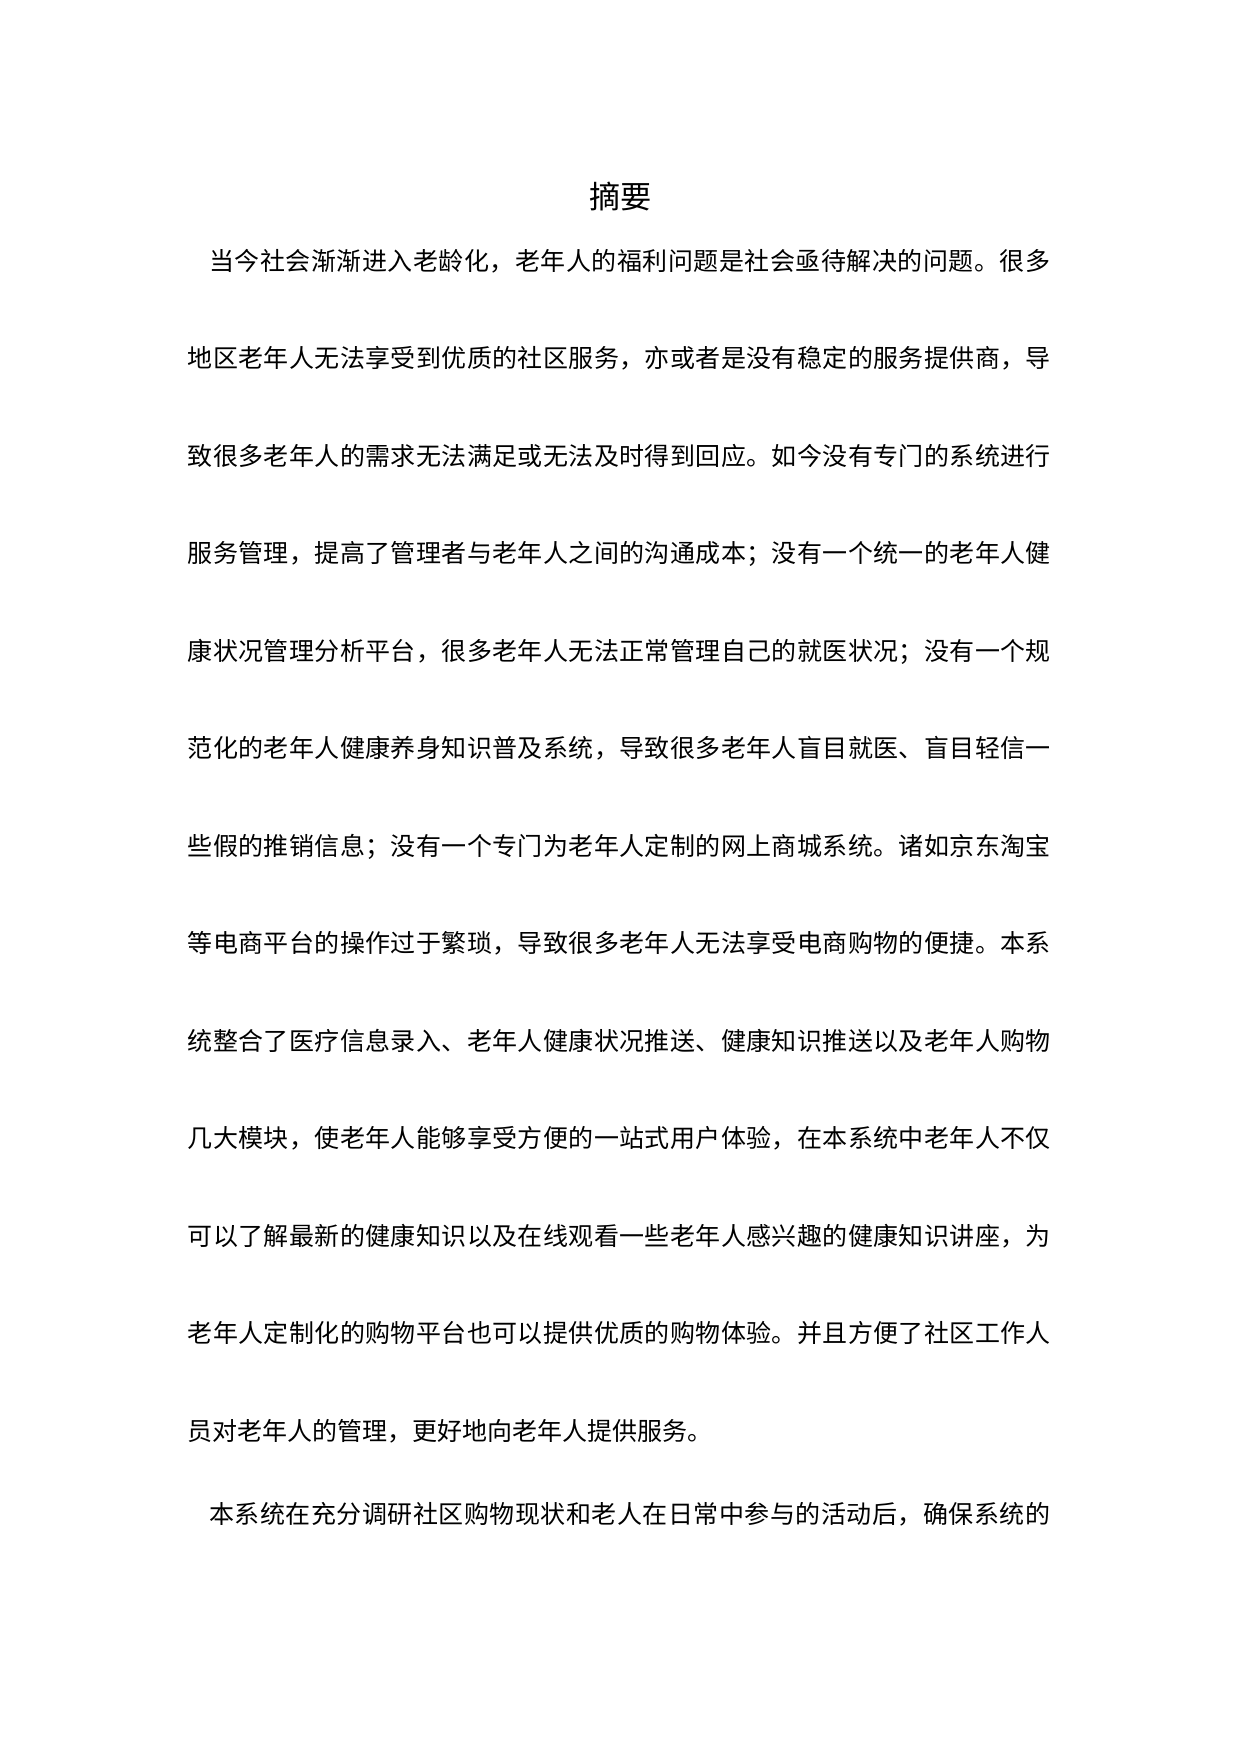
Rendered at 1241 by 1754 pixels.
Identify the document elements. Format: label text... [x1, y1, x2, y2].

text 摘要 [187, 162, 1053, 227]
text 当今社会渐渐进入老龄化，老年人的福利问题是社会亟待解决的问题。很多地区老年人无法享受到优质的社区服务，亦或者是没有稳定的服务提供商，导致很多老年人的需求无法满足或无法及时得到回应。如今没有专门的系统进行服务管理，提高了管理者与老年人之间的沟通成本；没有一个统一的老年人健康状况管理分析平台，很多老年人无法正常管理自己的就医状况；没有一个规范化的老年人健康养身知识普及系统，导致很多老年人盲目就医、盲目轻信一些假的推销信息；没有一个专门为老年人定制的网上商城系统。诸如京东淘宝等电商平台的操作过于繁琐，导致很多老年人无法享受电商购物的便捷。本系统整合了医疗信息录入、老年人健康状况推送、健康知识推送以及老年人购物几大模块，使老年人能够享受方便的一站式用户体验，在本系统中老年人不仅可以了解最新的健康知识以及在线观看一些老年人感兴趣的健康知识讲座，为老年人定制化的购物平台也可以提供优质的购物体验。并且方便了社区工作人员对老年人的管理，更好地向老年人提供服务。 [187, 227, 1053, 1462]
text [187, 1480, 1053, 1545]
